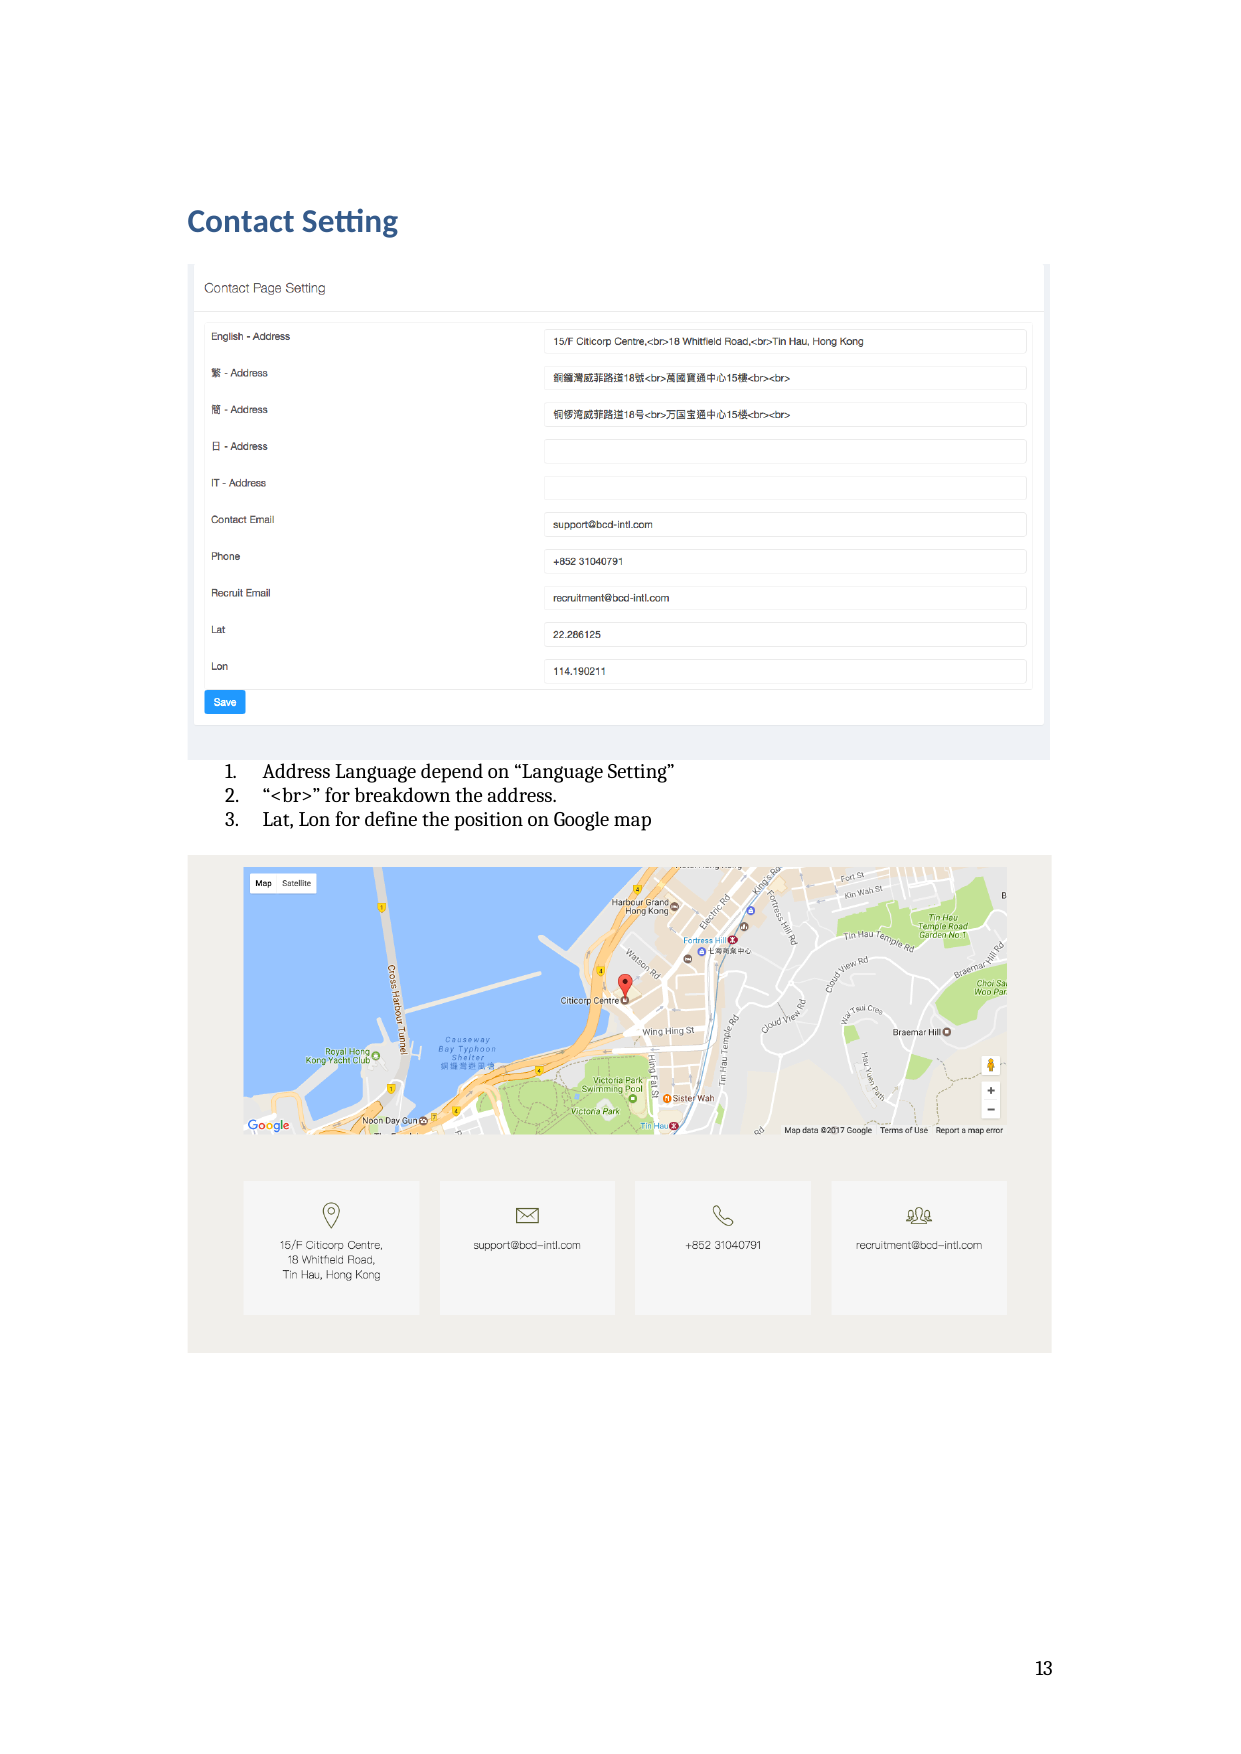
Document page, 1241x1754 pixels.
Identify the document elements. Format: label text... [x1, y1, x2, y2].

picture [187, 855, 1052, 1353]
list Address Language depend on “Language Setting” [225, 759, 1053, 783]
picture [187, 264, 1050, 760]
list “<br>” for breakdown the address. [225, 783, 1053, 807]
list Lat, Lon for define the position on Google map [225, 807, 1053, 831]
subtitle Contact Setting [187, 200, 1053, 241]
